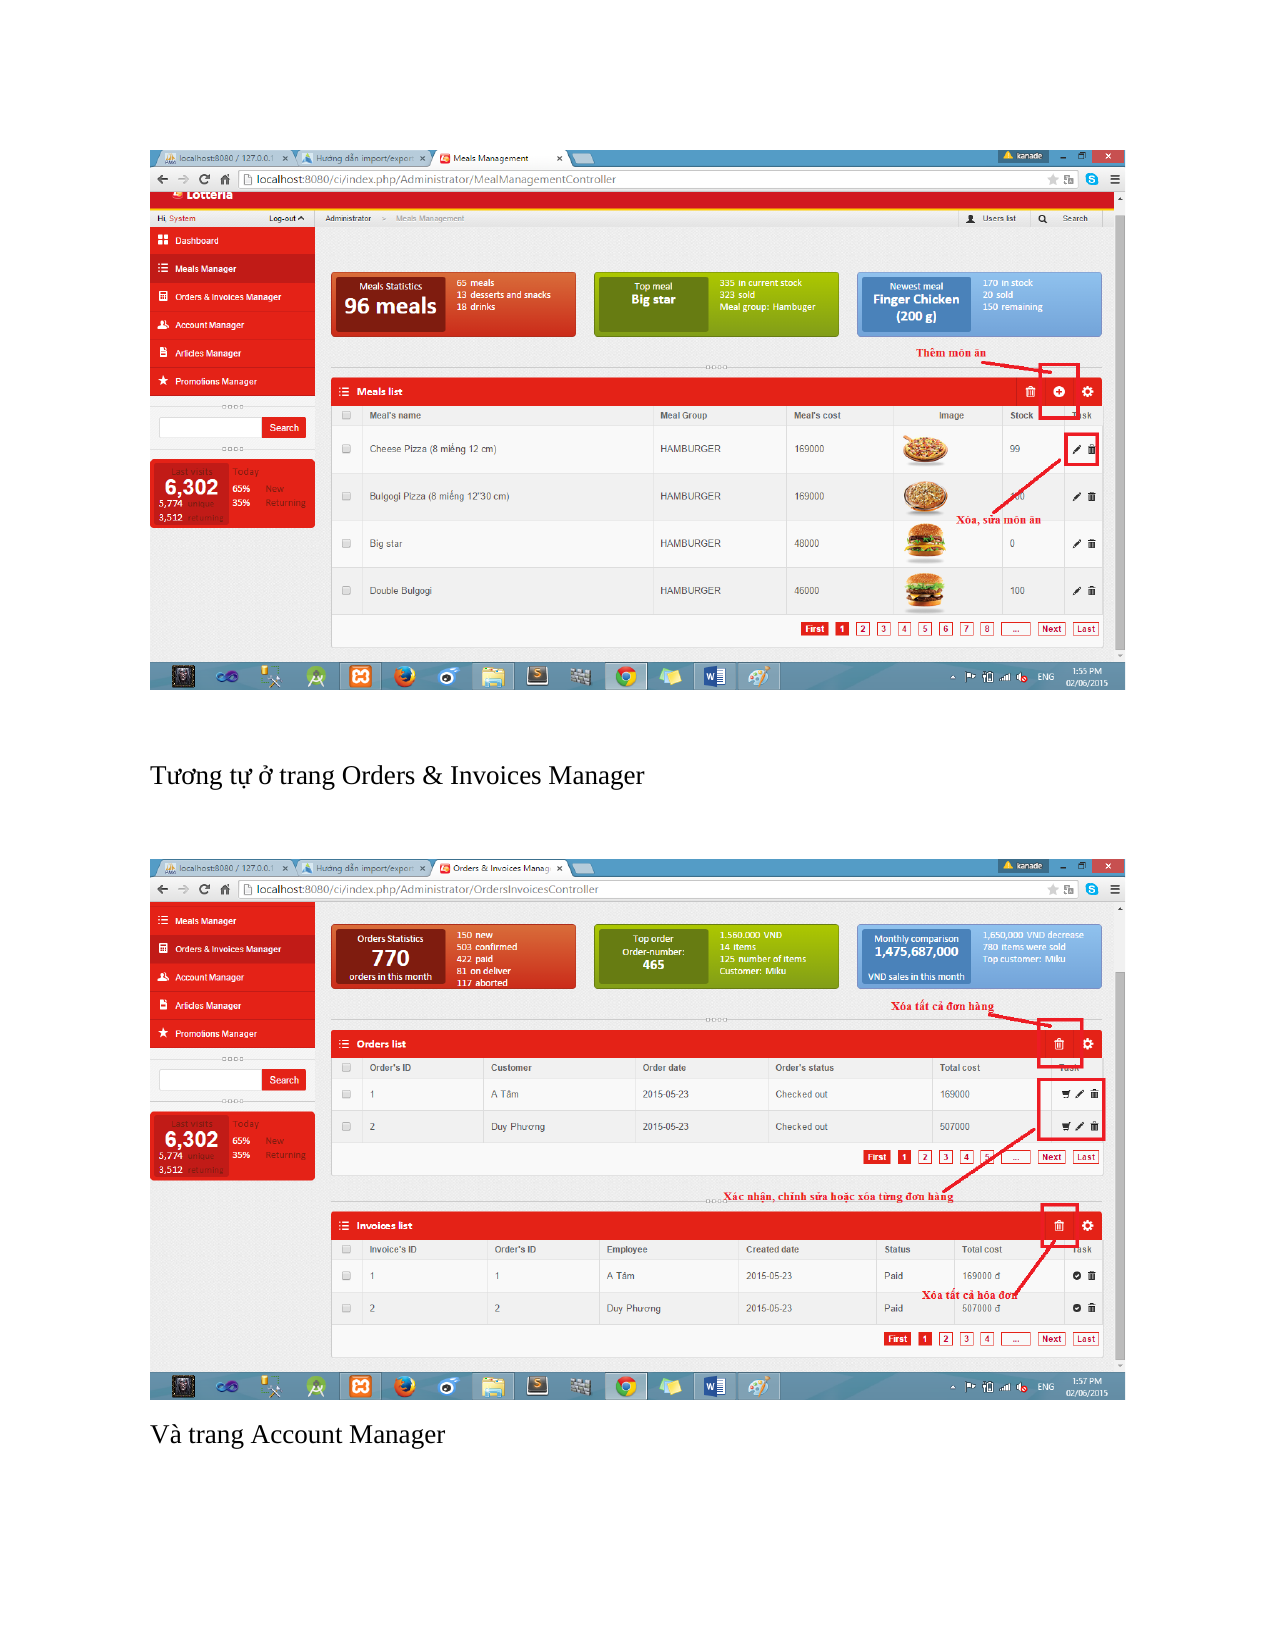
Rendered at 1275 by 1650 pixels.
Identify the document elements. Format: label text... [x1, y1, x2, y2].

text Tương tự ở trang Orders & Invoices Manager [150, 759, 1125, 790]
text Và trang Account Manager [150, 1418, 1125, 1449]
picture [150, 859, 1125, 1400]
picture [150, 150, 1125, 690]
